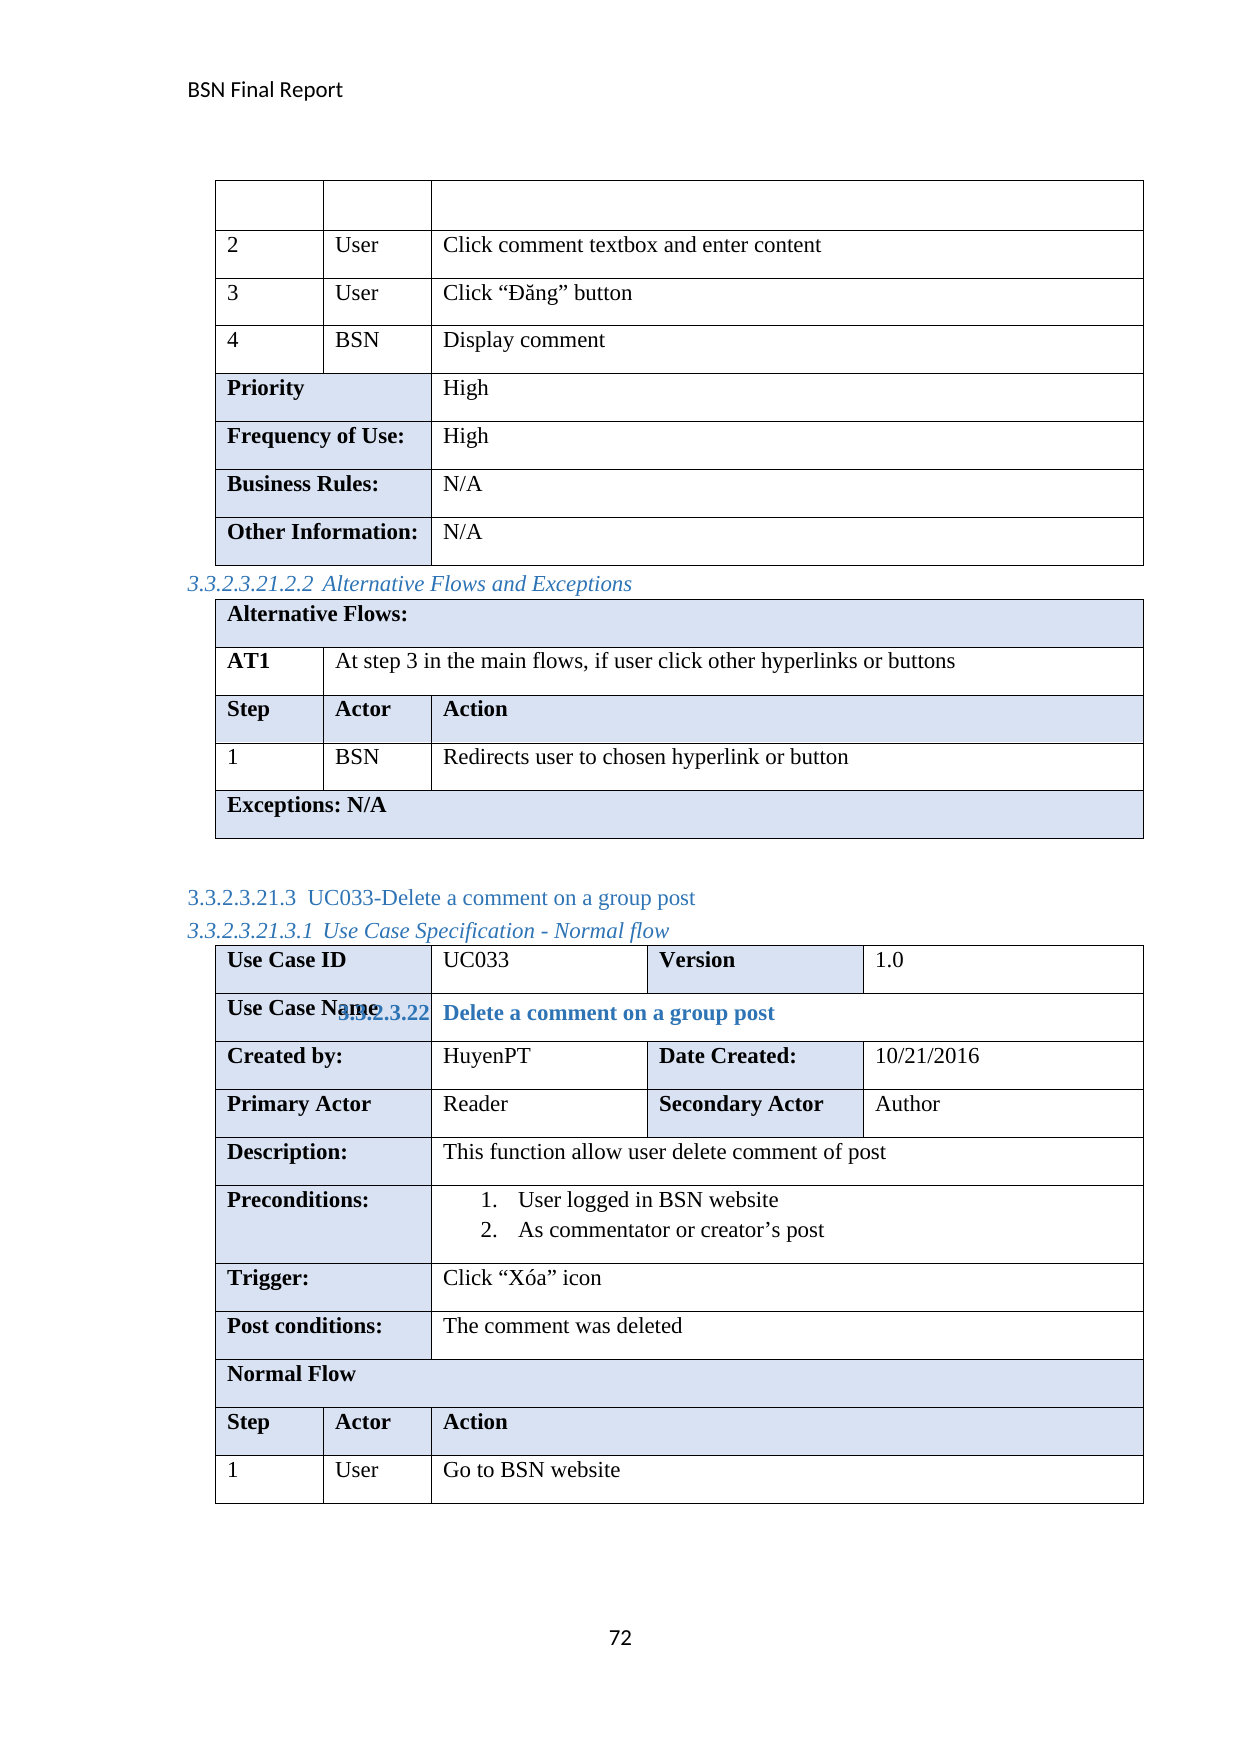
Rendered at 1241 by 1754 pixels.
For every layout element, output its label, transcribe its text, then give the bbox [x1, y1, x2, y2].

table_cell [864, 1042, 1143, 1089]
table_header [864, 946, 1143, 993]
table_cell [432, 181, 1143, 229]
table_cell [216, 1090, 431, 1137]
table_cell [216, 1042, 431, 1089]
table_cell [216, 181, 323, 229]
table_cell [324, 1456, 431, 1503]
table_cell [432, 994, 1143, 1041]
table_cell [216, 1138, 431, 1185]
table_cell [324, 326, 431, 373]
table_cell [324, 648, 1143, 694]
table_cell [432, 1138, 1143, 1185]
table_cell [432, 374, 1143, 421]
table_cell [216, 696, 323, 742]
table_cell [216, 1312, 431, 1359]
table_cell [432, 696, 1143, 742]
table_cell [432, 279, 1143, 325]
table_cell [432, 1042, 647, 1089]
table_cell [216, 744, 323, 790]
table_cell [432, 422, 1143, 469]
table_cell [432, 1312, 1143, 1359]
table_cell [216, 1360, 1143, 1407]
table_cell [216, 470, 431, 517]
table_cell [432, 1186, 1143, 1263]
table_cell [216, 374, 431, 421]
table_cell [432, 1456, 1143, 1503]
subtitle Alternative Flows and Exceptions [187, 570, 1053, 597]
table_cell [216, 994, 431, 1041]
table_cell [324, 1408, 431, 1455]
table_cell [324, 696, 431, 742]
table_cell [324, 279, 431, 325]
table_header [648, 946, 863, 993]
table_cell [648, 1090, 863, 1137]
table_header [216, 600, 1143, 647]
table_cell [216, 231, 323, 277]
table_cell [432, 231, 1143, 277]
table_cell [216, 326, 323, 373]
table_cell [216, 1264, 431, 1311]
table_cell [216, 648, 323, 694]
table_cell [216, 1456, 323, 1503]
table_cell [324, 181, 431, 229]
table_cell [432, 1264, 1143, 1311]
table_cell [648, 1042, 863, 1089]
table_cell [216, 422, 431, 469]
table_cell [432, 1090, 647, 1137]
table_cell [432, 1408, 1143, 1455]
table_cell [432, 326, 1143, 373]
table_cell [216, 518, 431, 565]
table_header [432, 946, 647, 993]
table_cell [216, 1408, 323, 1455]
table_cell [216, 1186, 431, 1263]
subtitle Use Case Specification - Normal flow [187, 917, 1053, 943]
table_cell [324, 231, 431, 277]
subtitle UC033-Delete a comment on a group post [187, 884, 1053, 911]
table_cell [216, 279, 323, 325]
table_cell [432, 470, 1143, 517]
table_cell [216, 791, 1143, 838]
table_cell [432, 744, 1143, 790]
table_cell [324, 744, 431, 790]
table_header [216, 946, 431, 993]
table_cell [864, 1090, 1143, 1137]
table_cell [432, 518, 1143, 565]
